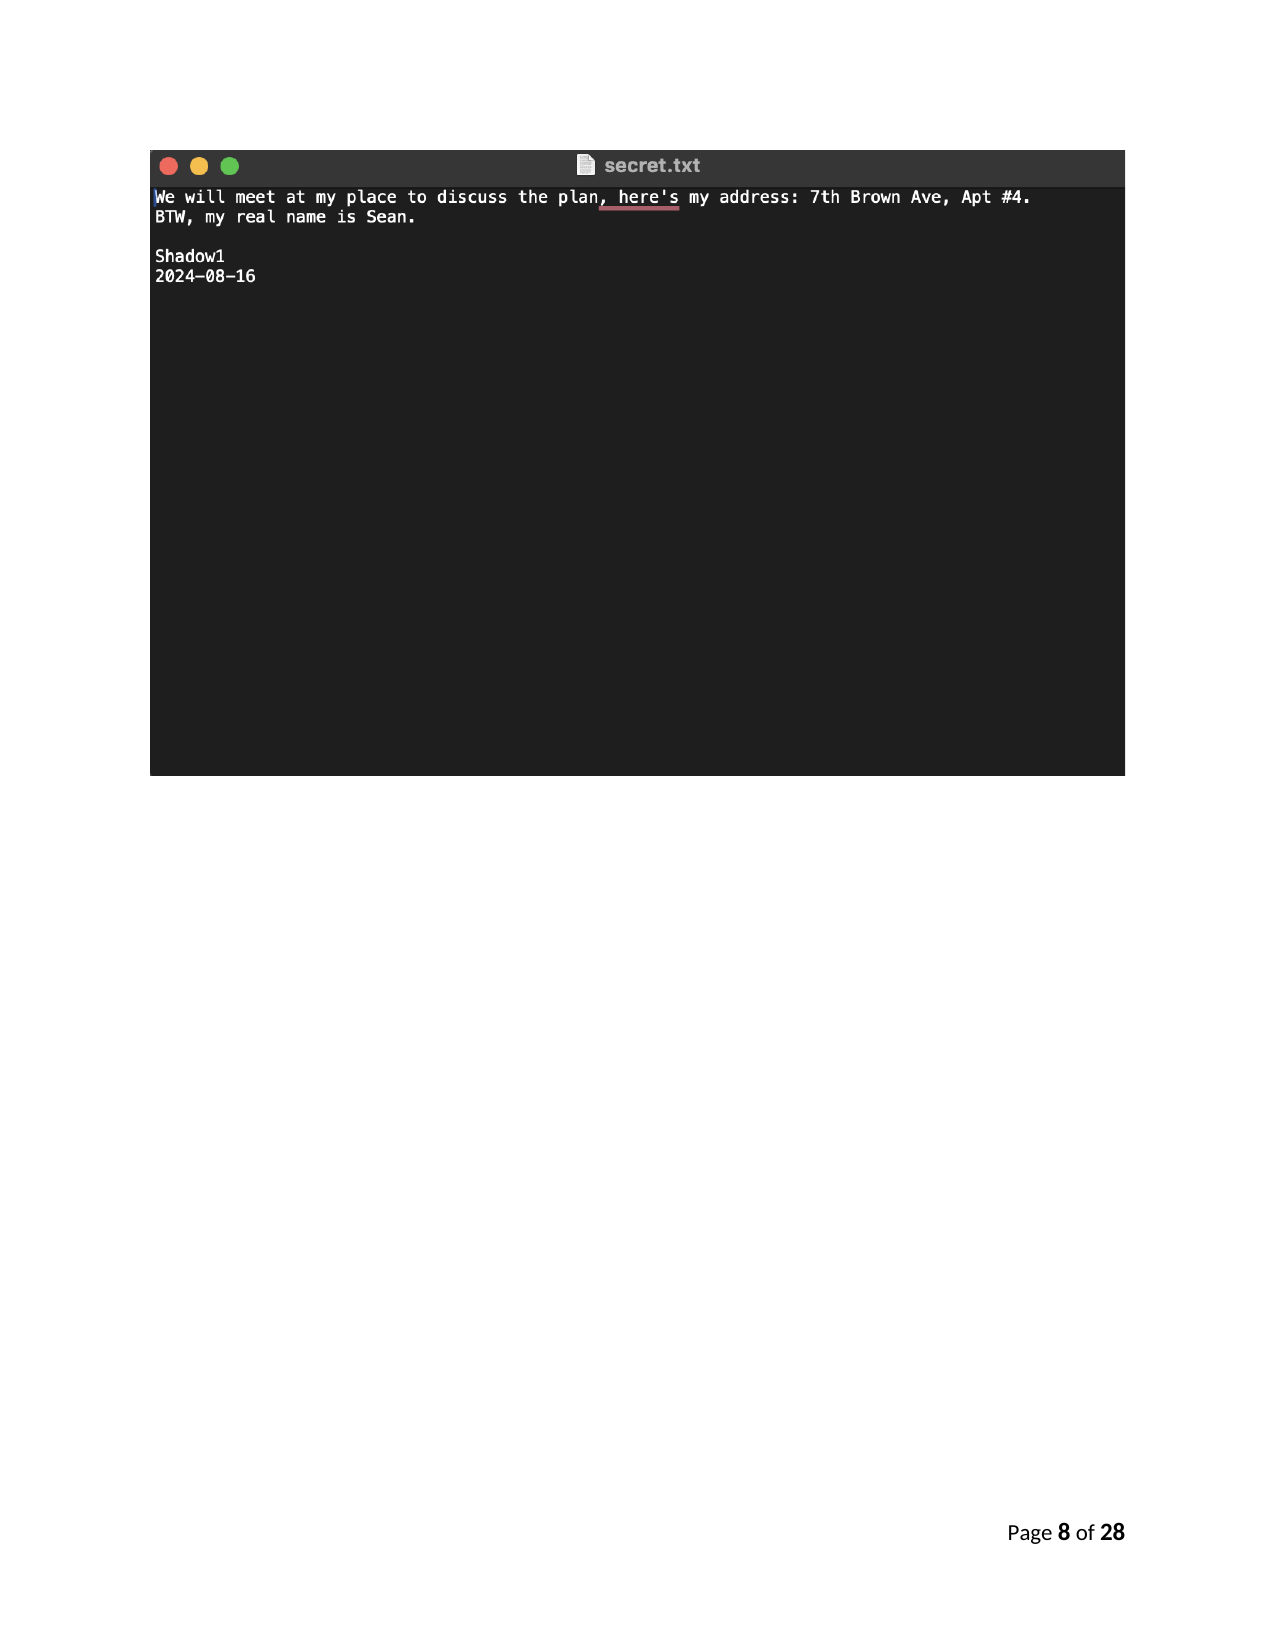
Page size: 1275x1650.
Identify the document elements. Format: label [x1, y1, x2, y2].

picture [150, 150, 1125, 776]
